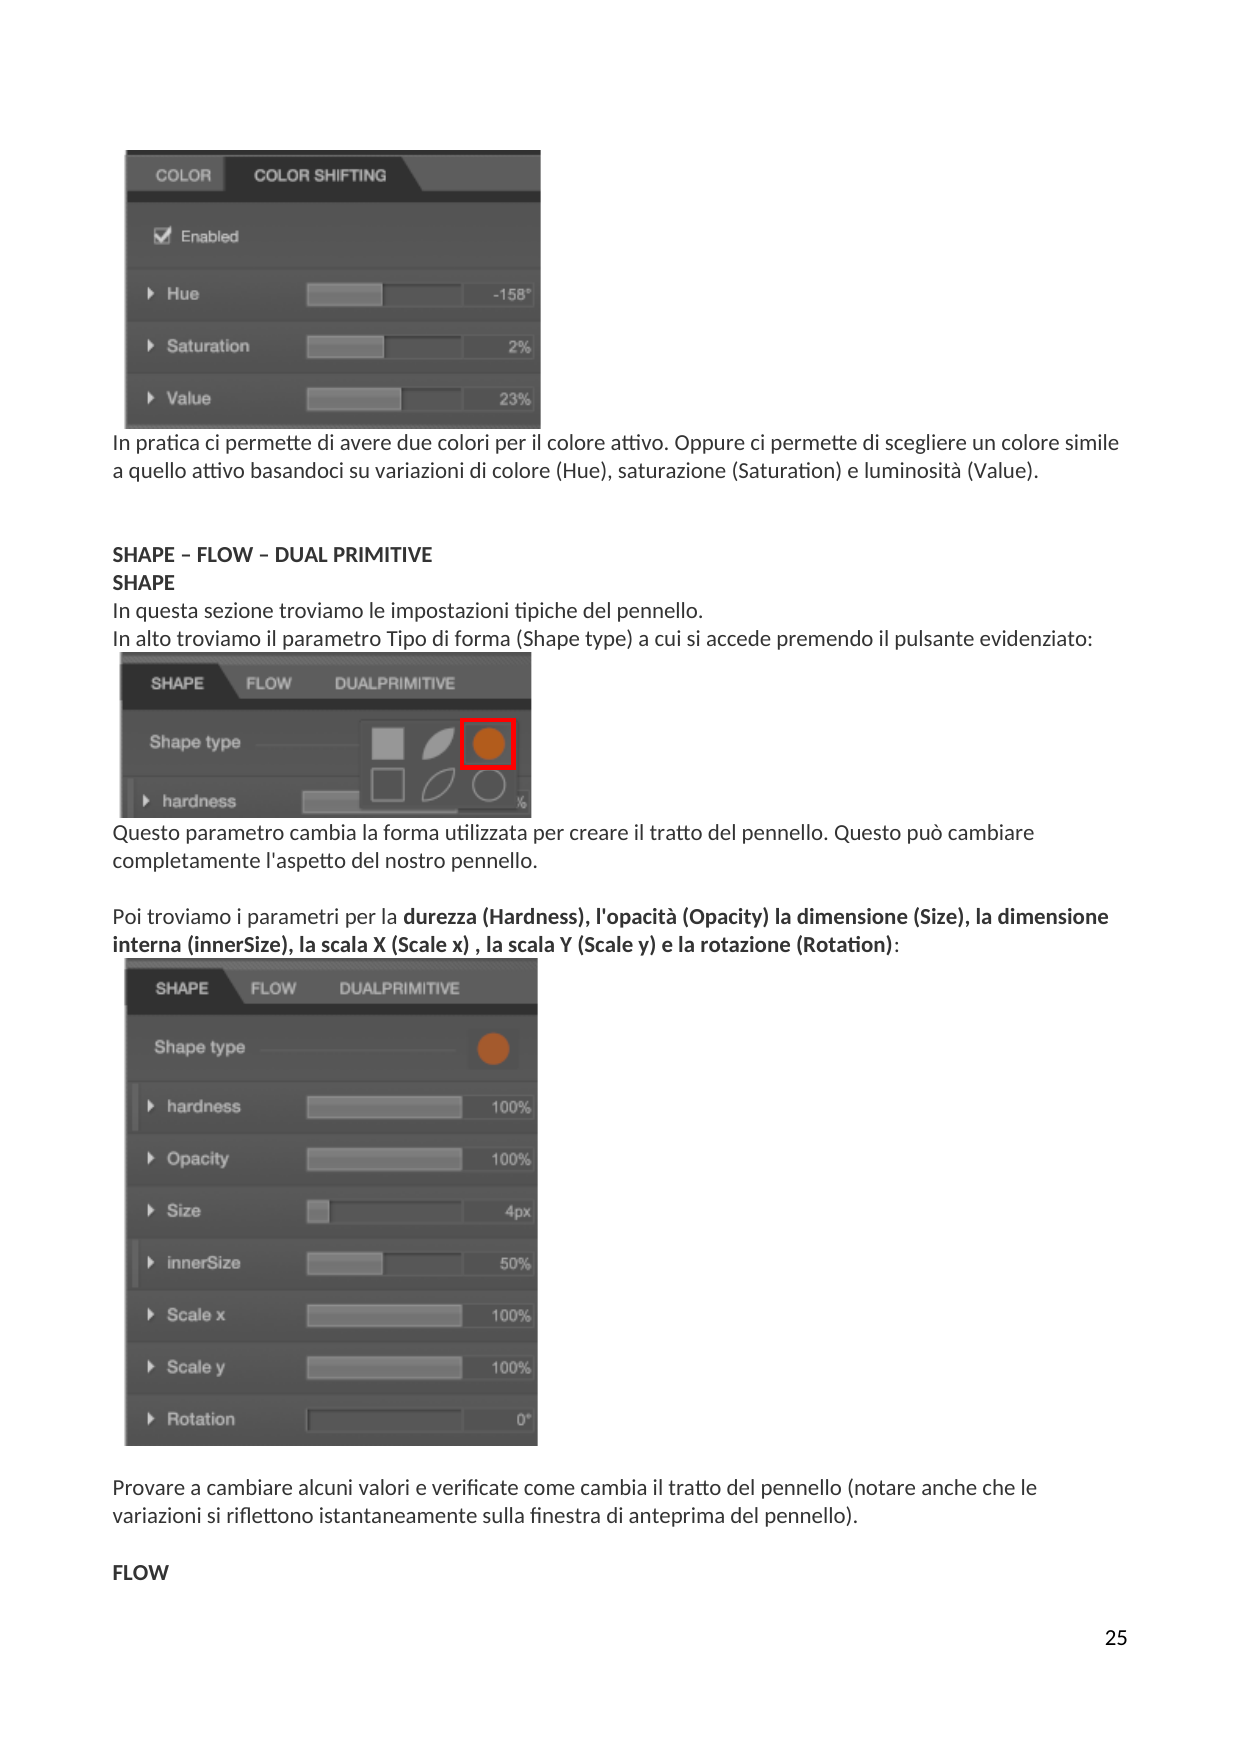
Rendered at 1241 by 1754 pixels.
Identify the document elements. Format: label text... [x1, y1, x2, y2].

text In questa sezione troviamo le impostazioni tipiche del pennello. [112, 596, 1128, 624]
picture [112, 958, 538, 1446]
text Provare a cambiare alcuni valori e verificate come cambia il tratto del pennello (notare anche che le variazioni si riflettono istantaneamente sulla finestra di anteprima del pennello). [112, 1473, 1128, 1529]
text Poi troviamo i parametri per la durezza (Hardness), l'opacità (Opacity) la dimensione (Size), la dimensione interna (innerSize), la scala X (Scale x) , la scala Y (Scale y) e la rotazione (Rotation): [112, 902, 1128, 958]
text SHAPE [112, 568, 1128, 596]
text FLOW [112, 1558, 1128, 1586]
text Questo parametro cambia la forma utilizzata per creare il tratto del pennello. Questo può cambiare completamente l'aspetto del nostro pennello. [112, 818, 1128, 902]
picture [112, 150, 541, 429]
text SHAPE – FLOW – DUAL PRIMITIVE [112, 540, 1128, 568]
picture [112, 652, 532, 818]
text In alto troviamo il parametro Tipo di forma (Shape type) a cui si accede premendo il pulsante evidenziato: [112, 624, 1128, 652]
